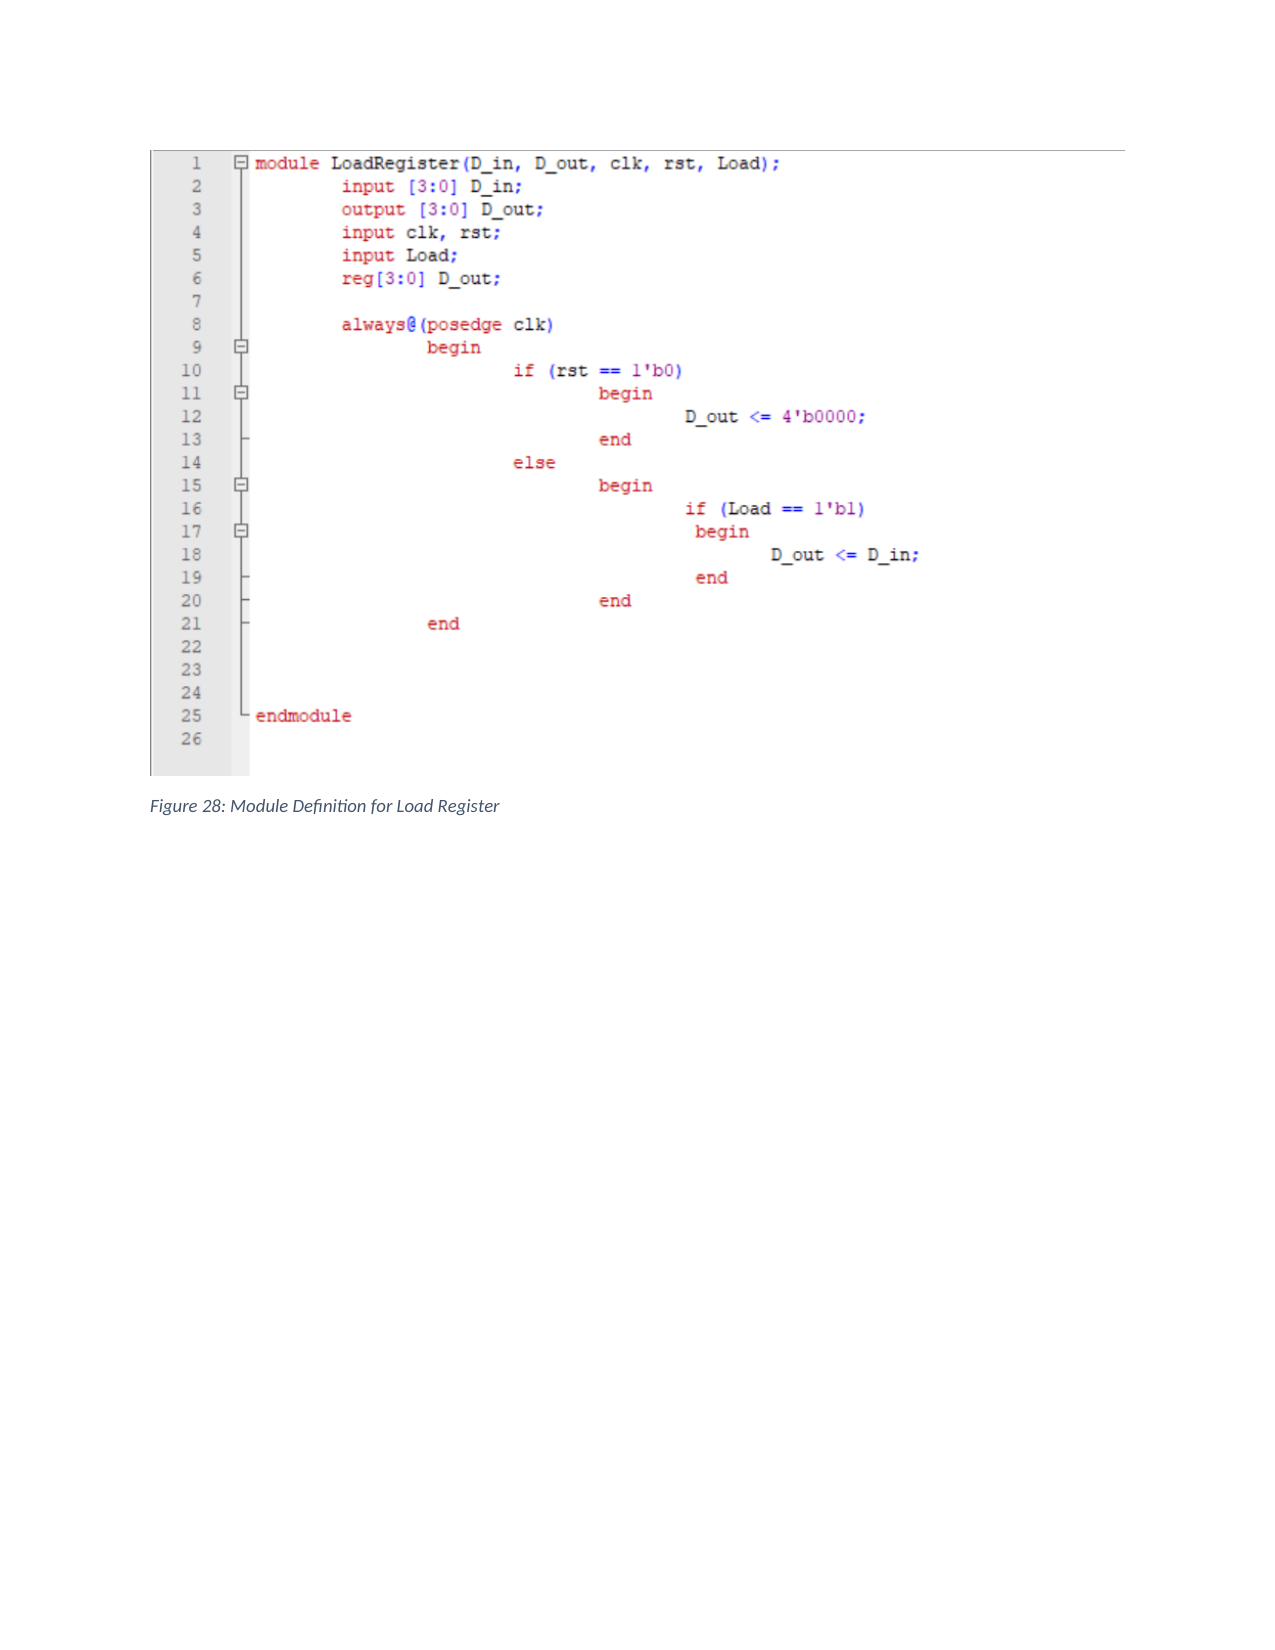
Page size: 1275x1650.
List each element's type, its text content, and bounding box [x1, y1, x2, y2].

picture [150, 150, 1125, 776]
